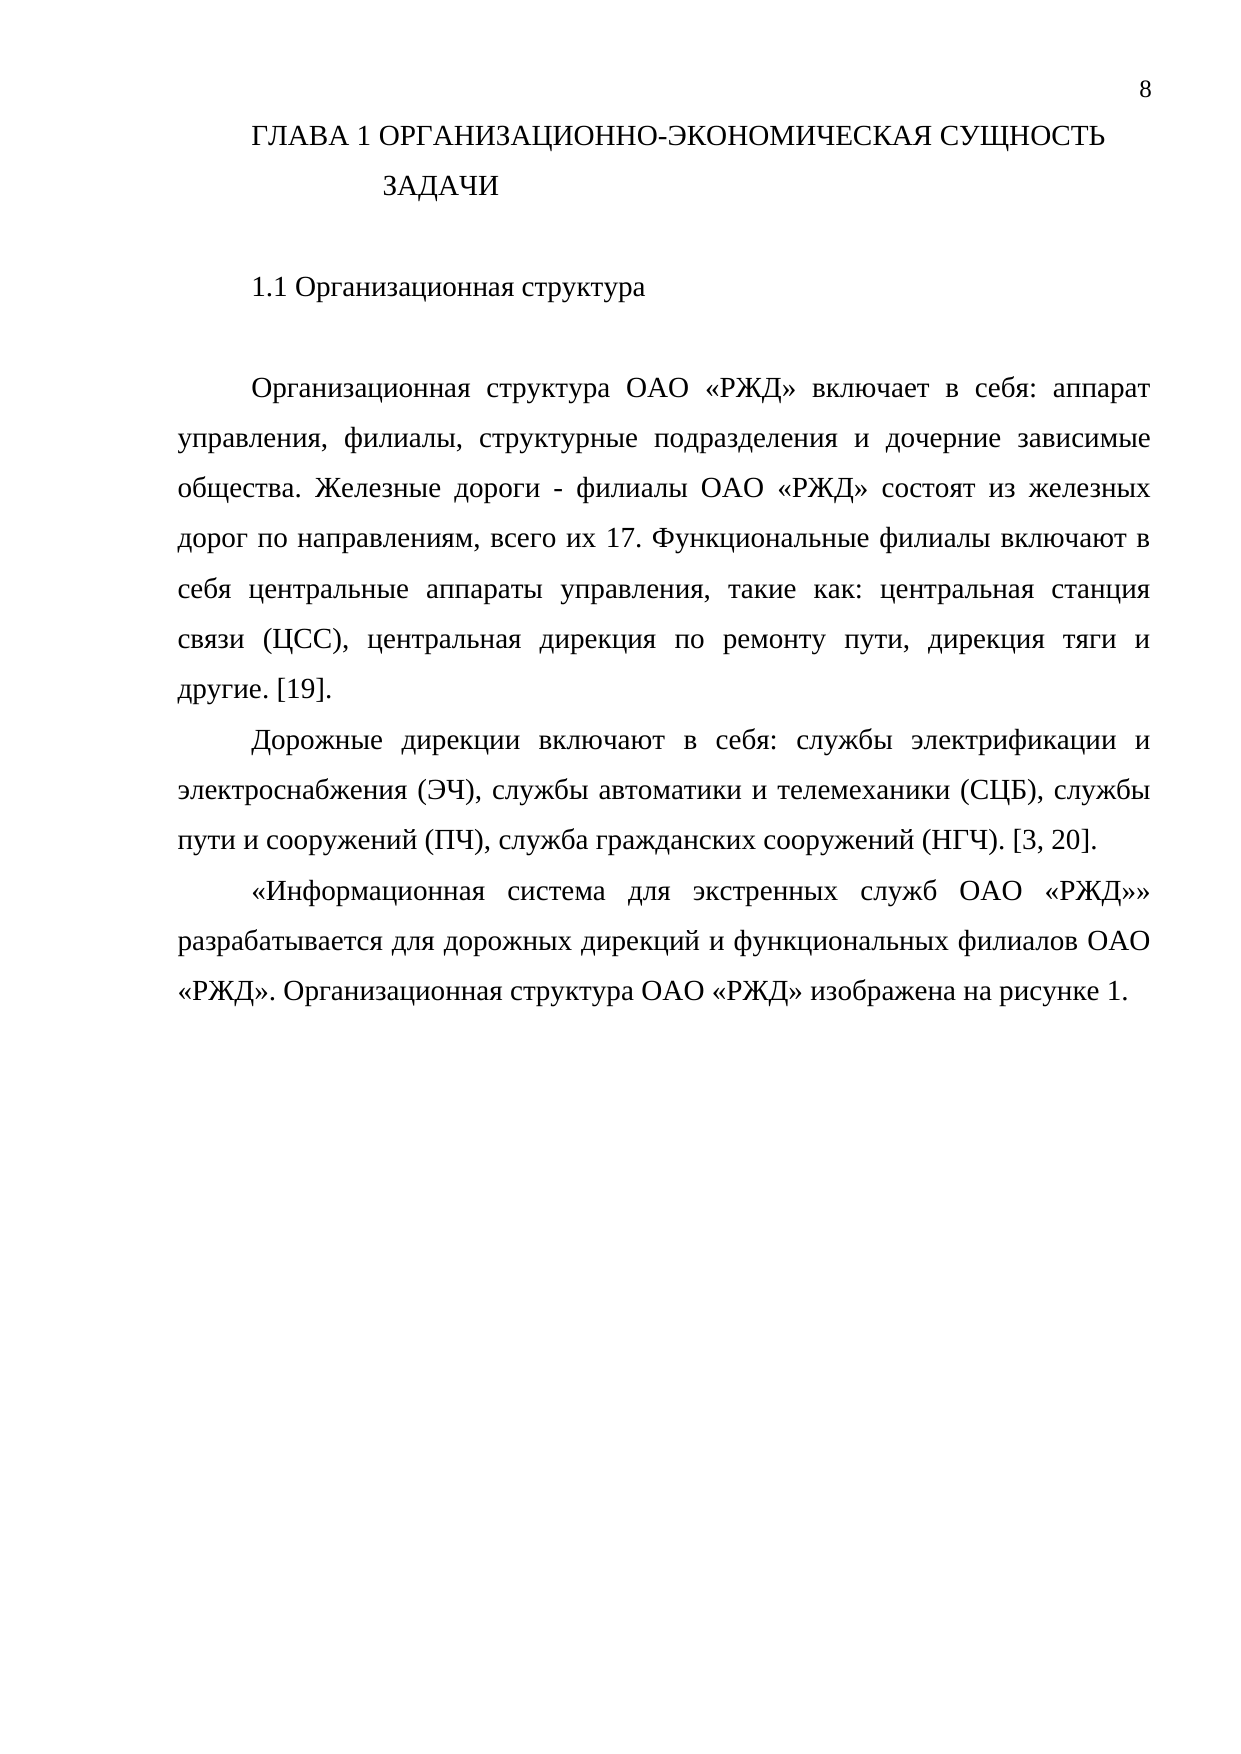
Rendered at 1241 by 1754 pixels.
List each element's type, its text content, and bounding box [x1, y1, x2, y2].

text «Информационная система для экстренных служб ОАО «РЖД»» разрабатывается для дорожных дирекций и функциональных филиалов ОАО «РЖД». Организационная структура ОАО «РЖД» изображена на рисунке 1. [177, 873, 1152, 1007]
subtitle 1.1 Организационная структура [177, 269, 1152, 303]
subtitle ЗАДАЧИ [177, 168, 1152, 202]
text Организационная структура ОАО «РЖД» включает в себя: аппарат управления, филиалы, структурные подразделения и дочерние зависимые общества. Железные дороги - филиалы ОАО «РЖД» состоят из железных дорог по направлениям, всего их 17. Функциональные филиалы включают в себя центральные аппараты управления, такие как: центральная станция связи (ЦСС), центральная дирекция по ремонту пути, дирекция тяги и другие. [19]. [177, 370, 1152, 705]
text Дорожные дирекции включают в себя: службы электрификации и электроснабжения (ЭЧ), службы автоматики и телемеханики (СЦБ), службы пути и сооружений (ПЧ), служба гражданских сооружений (НГЧ). [3, 20]. [177, 722, 1152, 856]
subtitle ГЛАВА 1 ОРГАНИЗАЦИОННО-ЭКОНОМИЧЕСКАЯ СУЩНОСТЬ [177, 118, 1152, 152]
